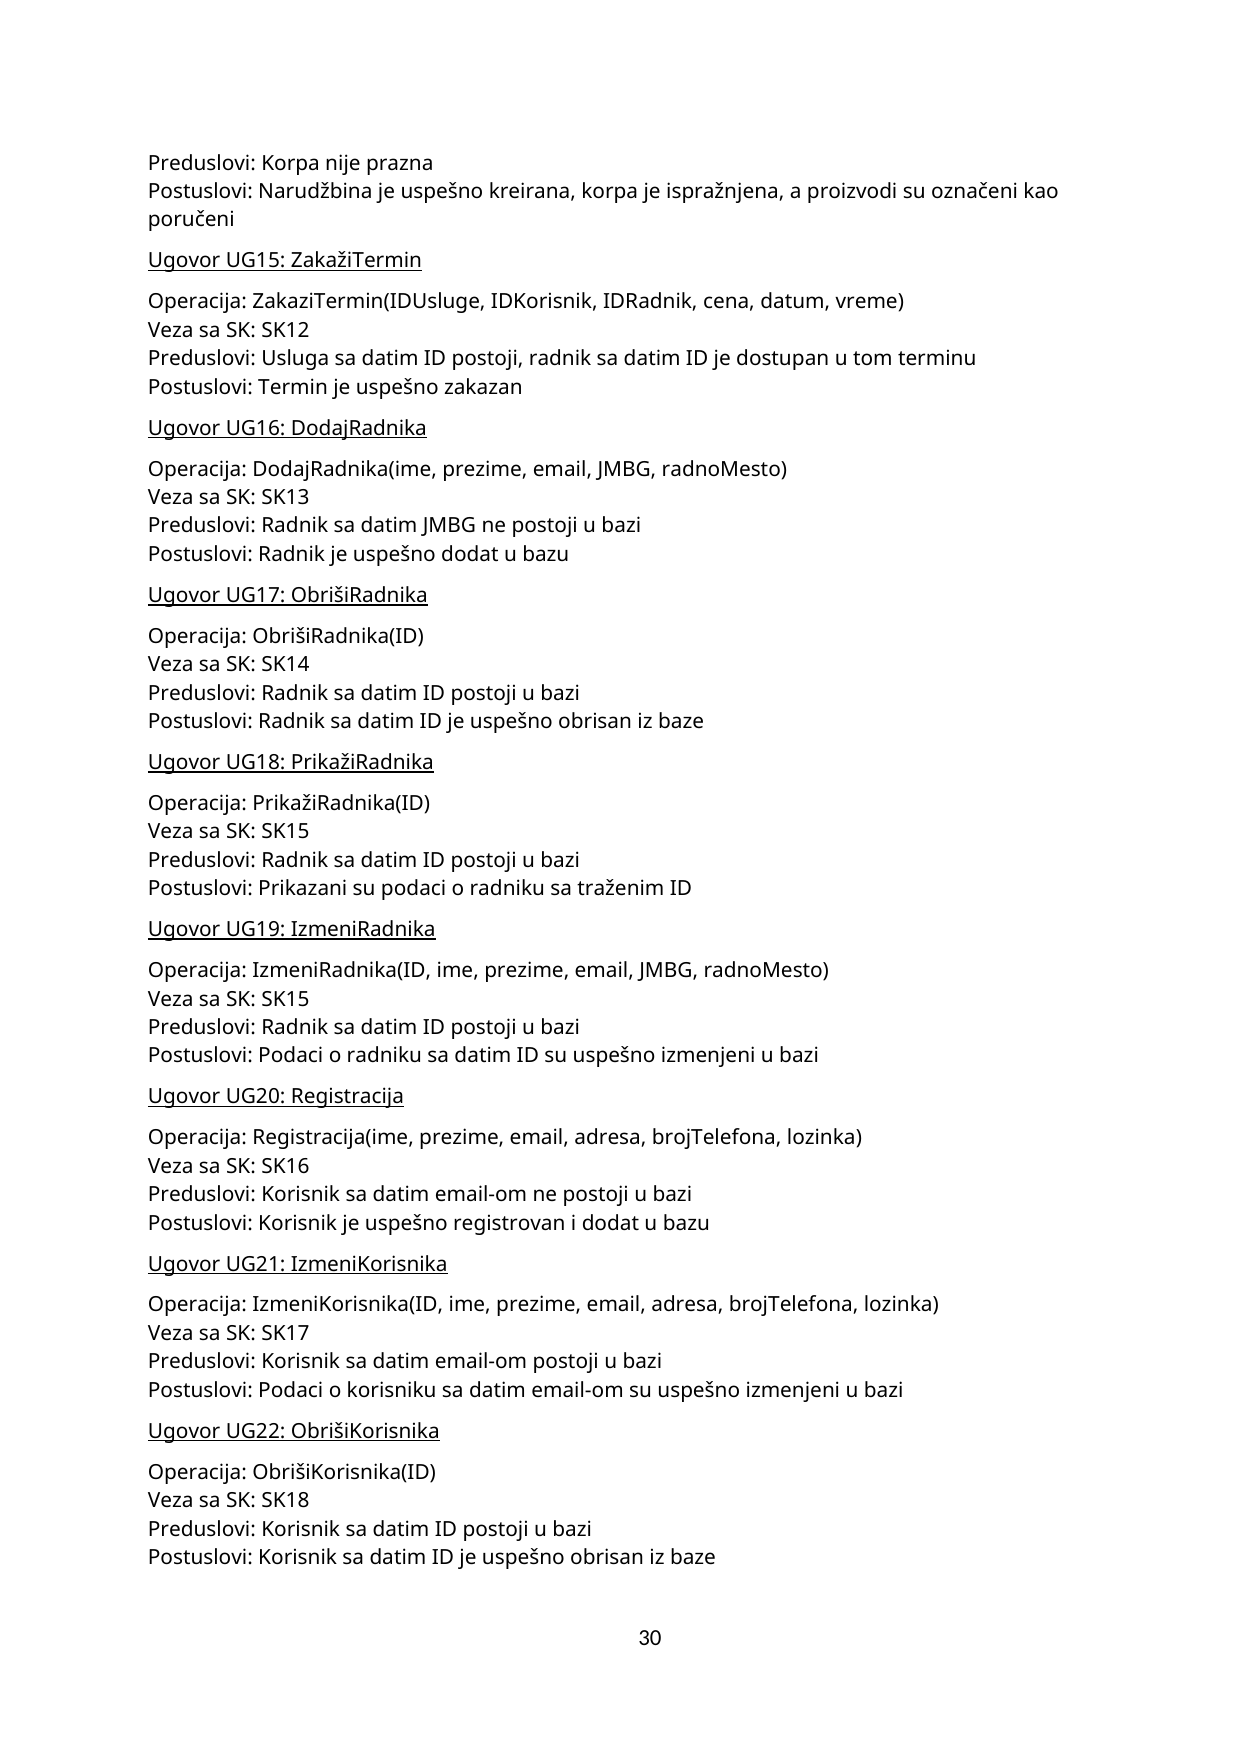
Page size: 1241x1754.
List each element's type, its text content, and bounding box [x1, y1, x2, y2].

text Operacija: ObrišiKorisnika(ID) Veza sa SK: SK18 Preduslovi: Korisnik sa datim ID postoji u bazi Postuslovi: Korisnik sa datim ID je uspešno obrisan iz baze [148, 1457, 1152, 1571]
text Ugovor UG15: ZakažiTermin [148, 246, 1152, 274]
text Ugovor UG19: IzmeniRadnika [148, 914, 1152, 943]
text Ugovor UG17: ObrišiRadnika [148, 580, 1152, 608]
text Operacija: ObrišiRadnika(ID) Veza sa SK: SK14 Preduslovi: Radnik sa datim ID postoji u bazi Postuslovi: Radnik sa datim ID je uspešno obrisan iz baze [148, 621, 1152, 734]
text Operacija: IzmeniKorisnika(ID, ime, prezime, email, adresa, brojTelefona, lozinka) Veza sa SK: SK17 Preduslovi: Korisnik sa datim email-om postoji u bazi Postuslovi: Podaci o korisniku sa datim email-om su uspešno izmenjeni u bazi [148, 1289, 1152, 1403]
text Ugovor UG20: Registracija [148, 1081, 1152, 1110]
text Ugovor UG18: PrikažiRadnika [148, 747, 1152, 776]
text Operacija: ZakaziTermin(IDUsluge, IDKorisnik, IDRadnik, cena, datum, vreme) Veza sa SK: SK12 Preduslovi: Usluga sa datim ID postoji, radnik sa datim ID je dostupan u tom terminu Postuslovi: Termin je uspešno zakazan [148, 286, 1152, 400]
text Operacija: PrikažiRadnika(ID) Veza sa SK: SK15 Preduslovi: Radnik sa datim ID postoji u bazi Postuslovi: Prikazani su podaci o radniku sa traženim ID [148, 788, 1152, 902]
text Operacija: IzmeniRadnika(ID, ime, prezime, email, JMBG, radnoMesto) Veza sa SK: SK15 Preduslovi: Radnik sa datim ID postoji u bazi Postuslovi: Podaci o radniku sa datim ID su uspešno izmenjeni u bazi [148, 955, 1152, 1069]
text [148, 148, 1152, 233]
text Operacija: Registracija(ime, prezime, email, adresa, brojTelefona, lozinka) Veza sa SK: SK16 Preduslovi: Korisnik sa datim email-om ne postoji u bazi Postuslovi: Korisnik je uspešno registrovan i dodat u bazu [148, 1122, 1152, 1236]
text Ugovor UG21: IzmeniKorisnika [148, 1249, 1152, 1277]
text Operacija: DodajRadnika(ime, prezime, email, JMBG, radnoMesto) Veza sa SK: SK13 Preduslovi: Radnik sa datim JMBG ne postoji u bazi Postuslovi: Radnik je uspešno dodat u bazu [148, 454, 1152, 567]
text Ugovor UG16: DodajRadnika [148, 413, 1152, 441]
text Ugovor UG22: ObrišiKorisnika [148, 1416, 1152, 1444]
